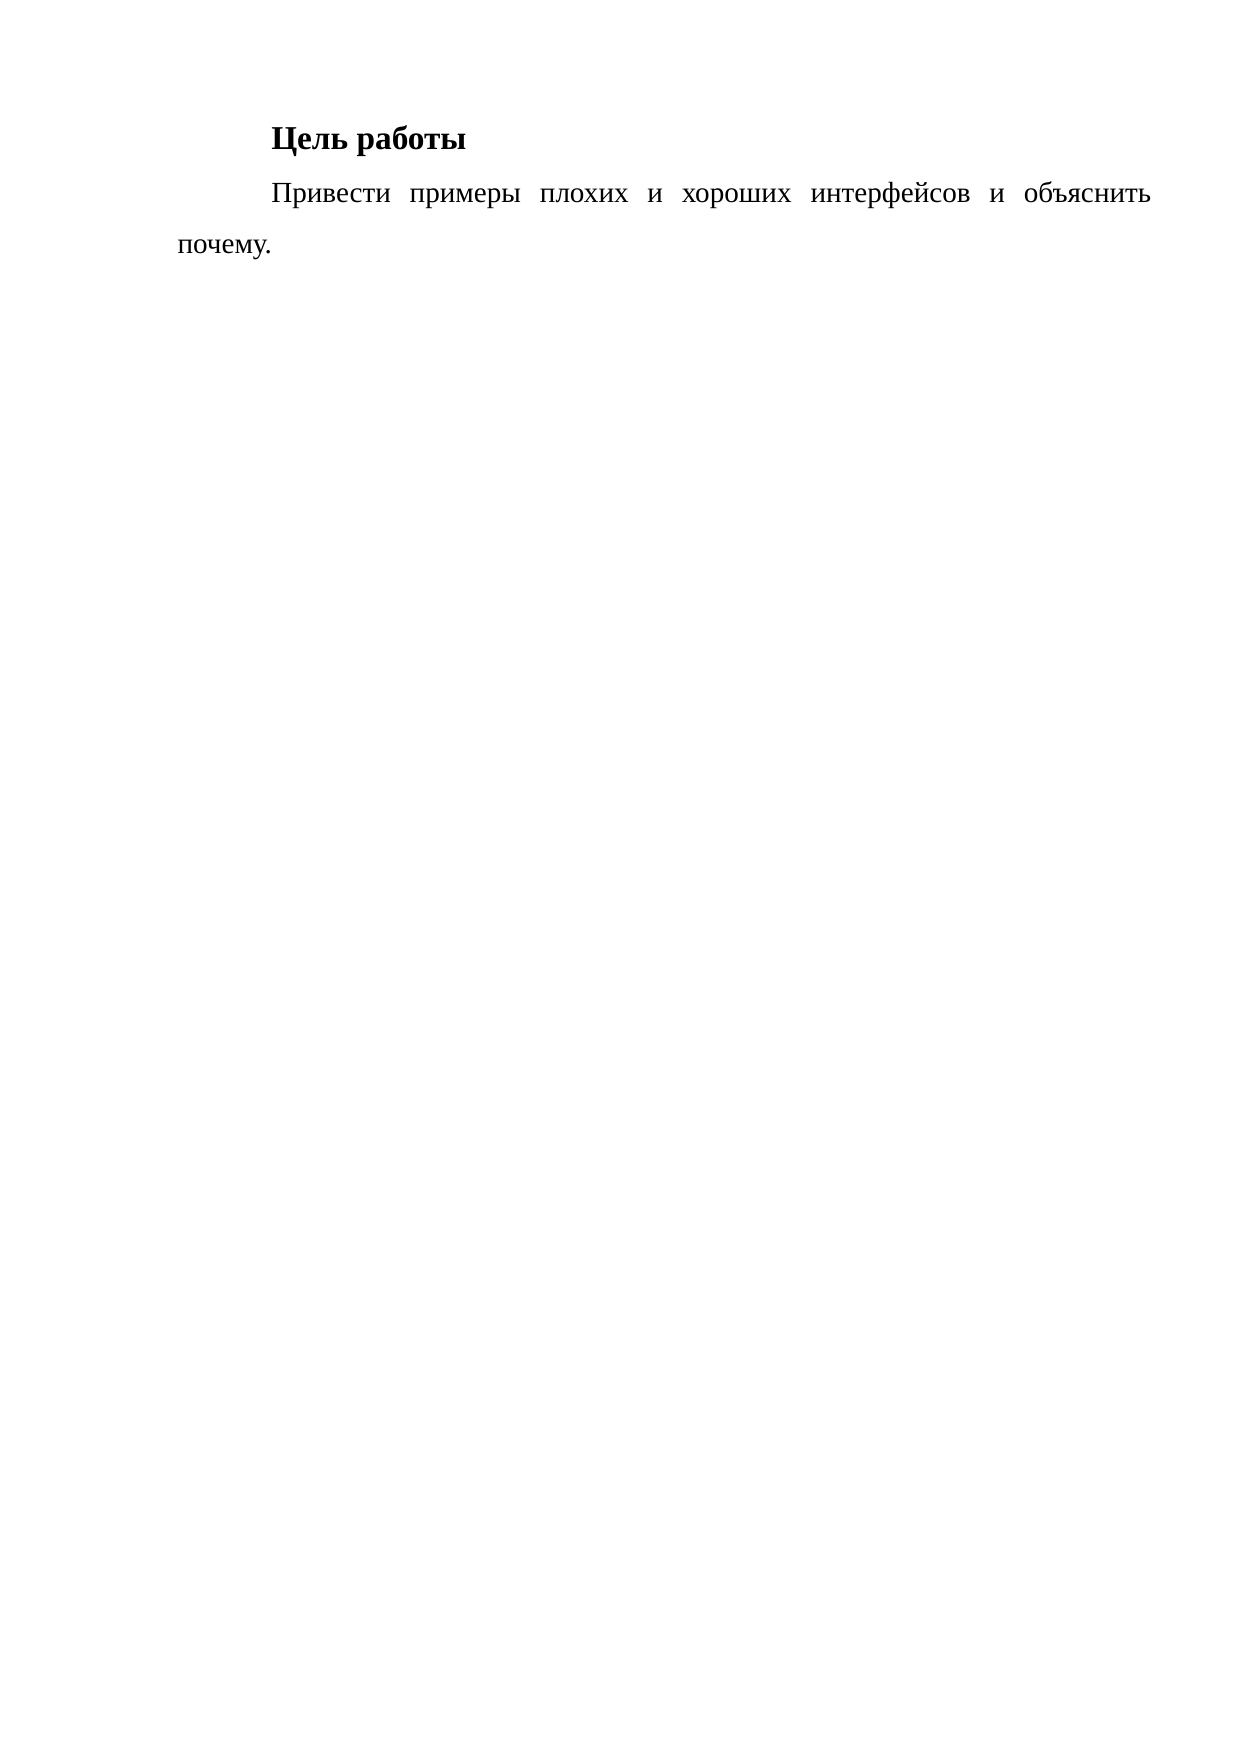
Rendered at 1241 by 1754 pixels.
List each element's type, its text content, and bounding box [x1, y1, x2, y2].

text Привести примеры плохих и хороших интерфейсов и объяснить почему. [177, 176, 1152, 259]
text Цель работы [177, 118, 1152, 156]
